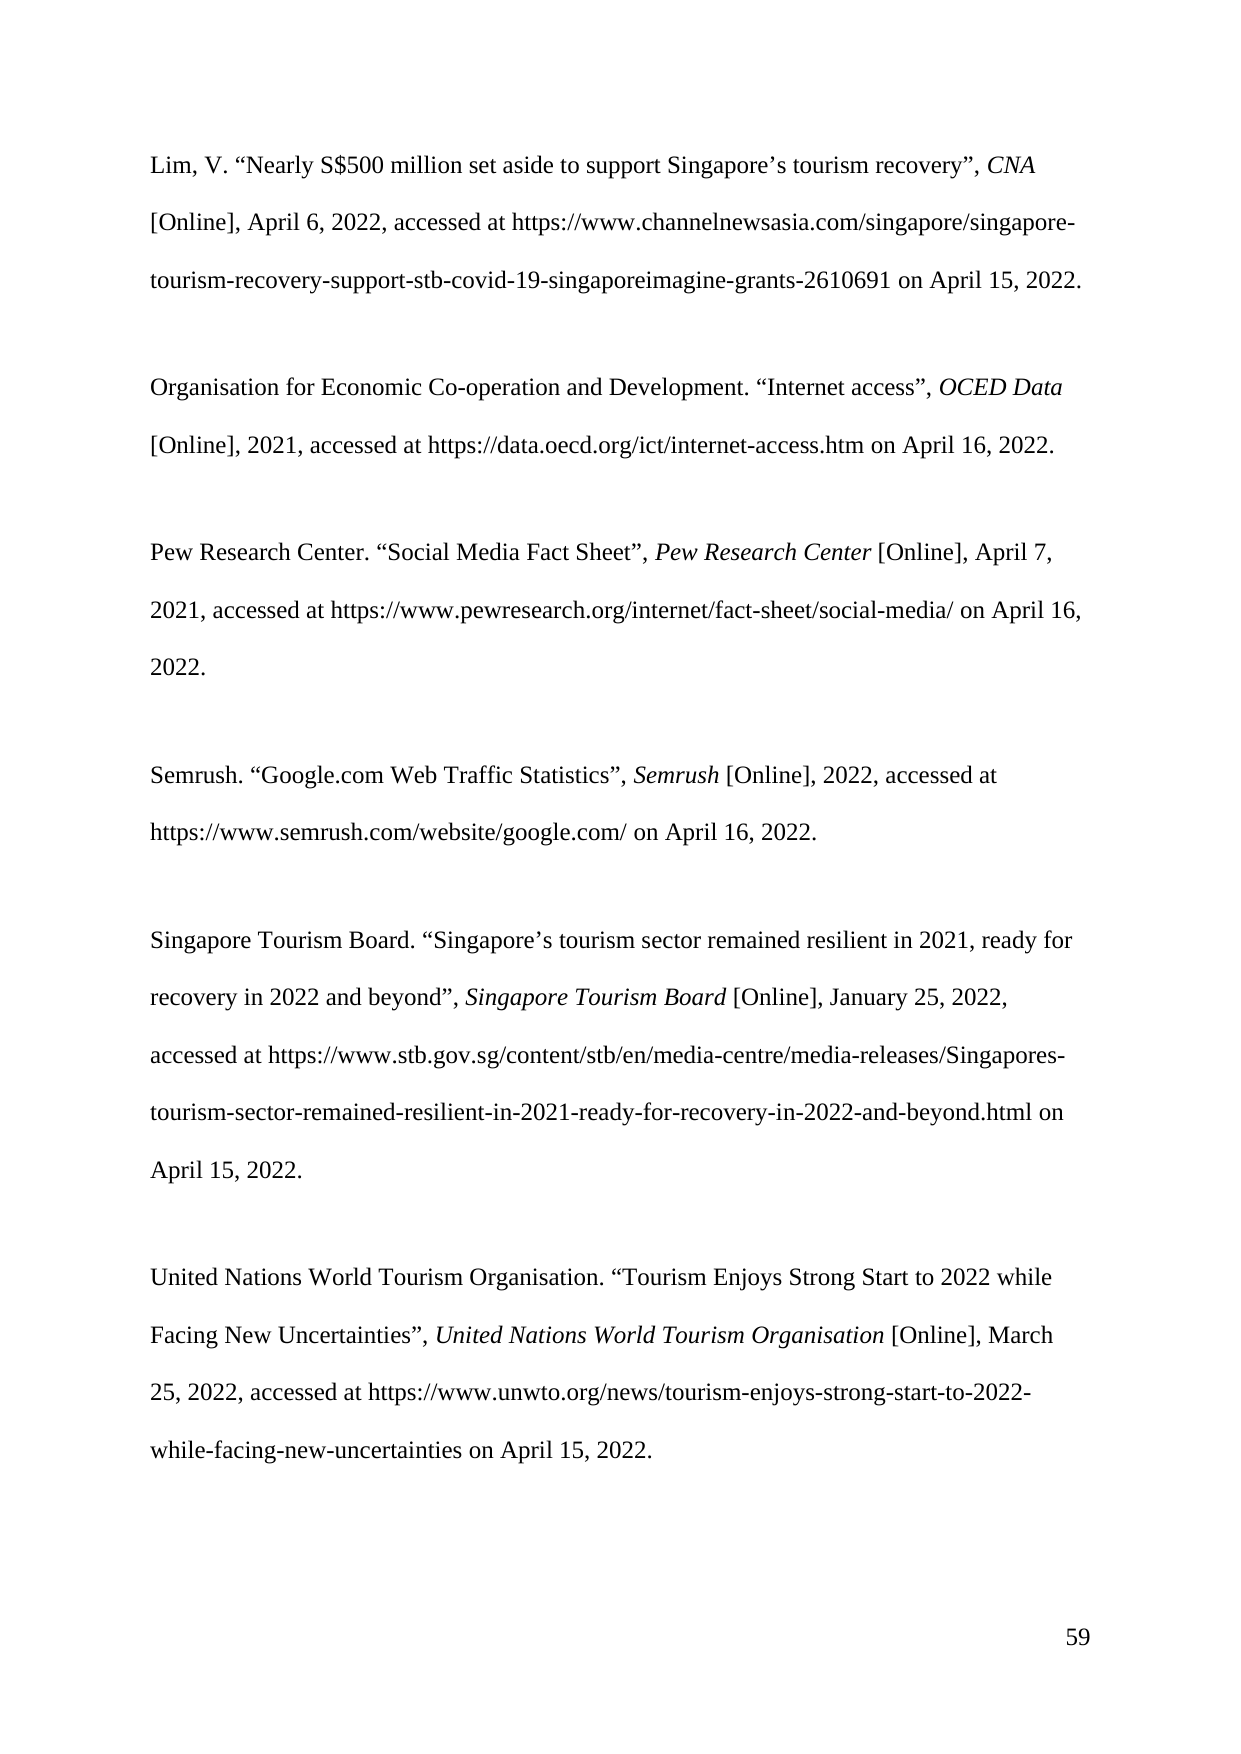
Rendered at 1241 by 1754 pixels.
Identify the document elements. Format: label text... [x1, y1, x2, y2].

text Pew Research Center. “Social Media Fact Sheet”, Pew Research Center [Online], April 7, 2021, accessed at https://www.pewresearch.org/internet/fact-sheet/social-media/ on April 16, 2022. [150, 537, 1090, 681]
text Semrush. “Google.com Web Traffic Statistics”, Semrush [Online], 2022, accessed at https://www.semrush.com/website/google.com/ on April 16, 2022. [150, 760, 1090, 846]
text Organisation for Economic Co-operation and Development. “Internet access”, OCED Data [Online], 2021, accessed at https://data.oecd.org/ict/internet-access.htm on April 16, 2022. [150, 372, 1090, 459]
text United Nations World Tourism Organisation. “Tourism Enjoys Strong Start to 2022 while Facing New Uncertainties”, United Nations World Tourism Organisation [Online], March 25, 2022, accessed at https://www.unwto.org/news/tourism-enjoys-strong-start-to-2022-while-facing-new-uncertainties on April 15, 2022. [150, 1262, 1090, 1464]
text Singapore Tourism Board. “Singapore’s tourism sector remained resilient in 2021, ready for recovery in 2022 and beyond”, Singapore Tourism Board [Online], January 25, 2022, accessed at https://www.stb.gov.sg/content/stb/en/media-centre/media-releases/Singapores-tourism-sector-remained-resilient-in-2021-ready-for-recovery-in-2022-and-beyond.html on April 15, 2022. [150, 925, 1090, 1184]
text Lim, V. “Nearly S$500 million set aside to support Singapore’s tourism recovery”, CNA [Online], April 6, 2022, accessed at https://www.channelnewsasia.com/singapore/singapore-tourism-recovery-support-stb-covid-19-singaporeimagine-grants-2610691 on April 15, 2022. [150, 150, 1090, 294]
